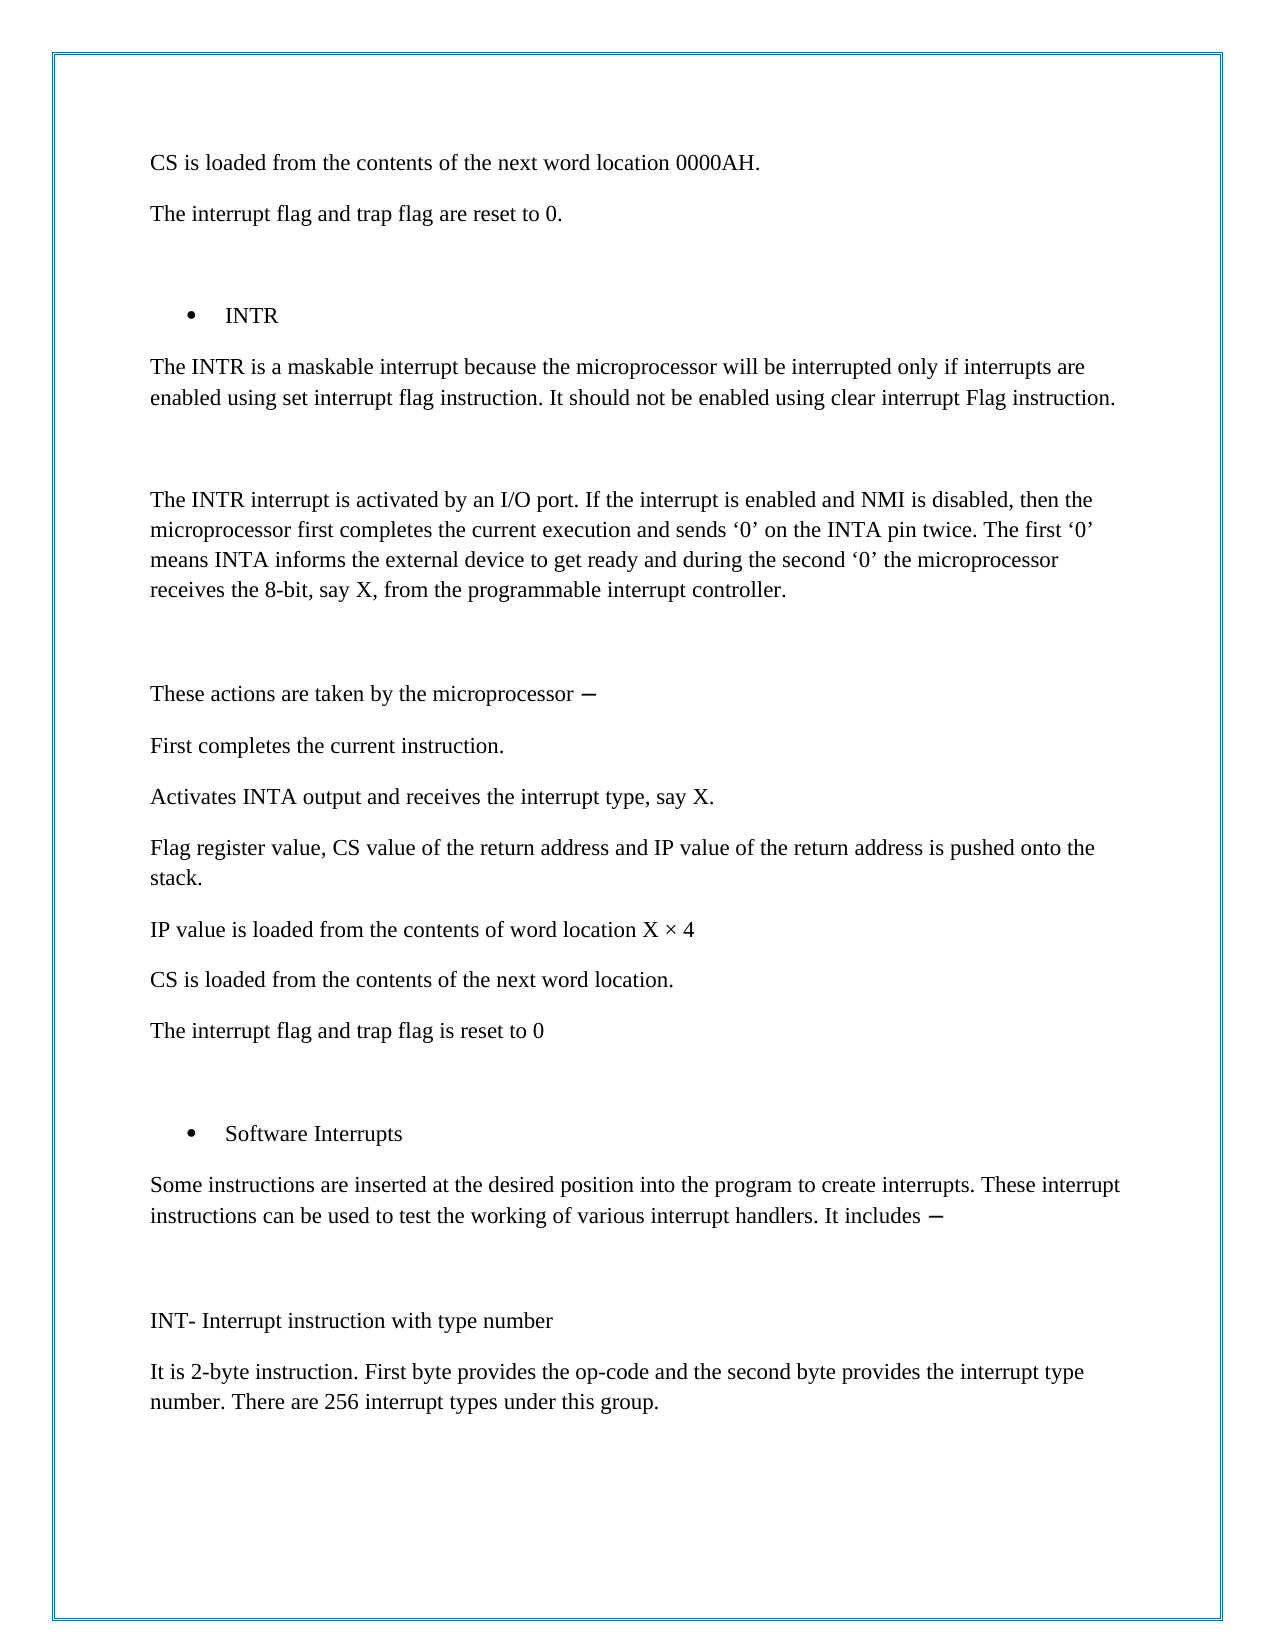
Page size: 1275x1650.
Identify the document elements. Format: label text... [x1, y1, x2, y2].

text The INTR interrupt is activated by an I/O port. If the interrupt is enabled and NMI is disabled, then the microprocessor first completes the current execution and sends ‘0’ on the INTA pin twice. The first ‘0’ means INTA informs the external device to get ready and during the second ‘0’ the microprocessor receives the 8-bit, say X, from the programmable interrupt controller. [150, 486, 1097, 603]
text The interrupt flag and trap flag is reset to 0 [150, 1017, 1135, 1044]
text It is 2-byte instruction. First byte provides the op-code and the second byte provides the interrupt type number. There are 256 interrupt types under this group. [150, 1358, 1087, 1414]
list Software Interrupts [187, 1120, 1135, 1146]
text The INTR is a maskable interrupt because the microprocessor will be interrupted only if interrupts are enabled using set interrupt flag instruction. It should not be enabled using clear interrupt Flag instruction. [150, 353, 1135, 410]
text Activates INTA output and receives the interrupt type, say X. [150, 783, 1135, 809]
text These actions are taken by the microprocessor − [150, 679, 1135, 706]
text CS is loaded from the contents of the next word location 0000AH. The interrupt flag and trap flag are reset to 0. [150, 149, 762, 227]
text IP value is loaded from the contents of word location X × 4 CS is loaded from the contents of the next word location. [150, 916, 697, 993]
text First completes the current instruction. [150, 732, 1135, 758]
text Flag register value, CS value of the return address and IP value of the return address is pushed onto the stack. [150, 834, 1135, 891]
text Some instructions are inserted at the desired position into the program to create interrupts. These interrupt instructions can be used to test the working of various interrupt handlers. It includes − [150, 1171, 1123, 1229]
text INT- Interrupt instruction with type number [150, 1307, 1135, 1333]
list INTR [187, 302, 1135, 329]
